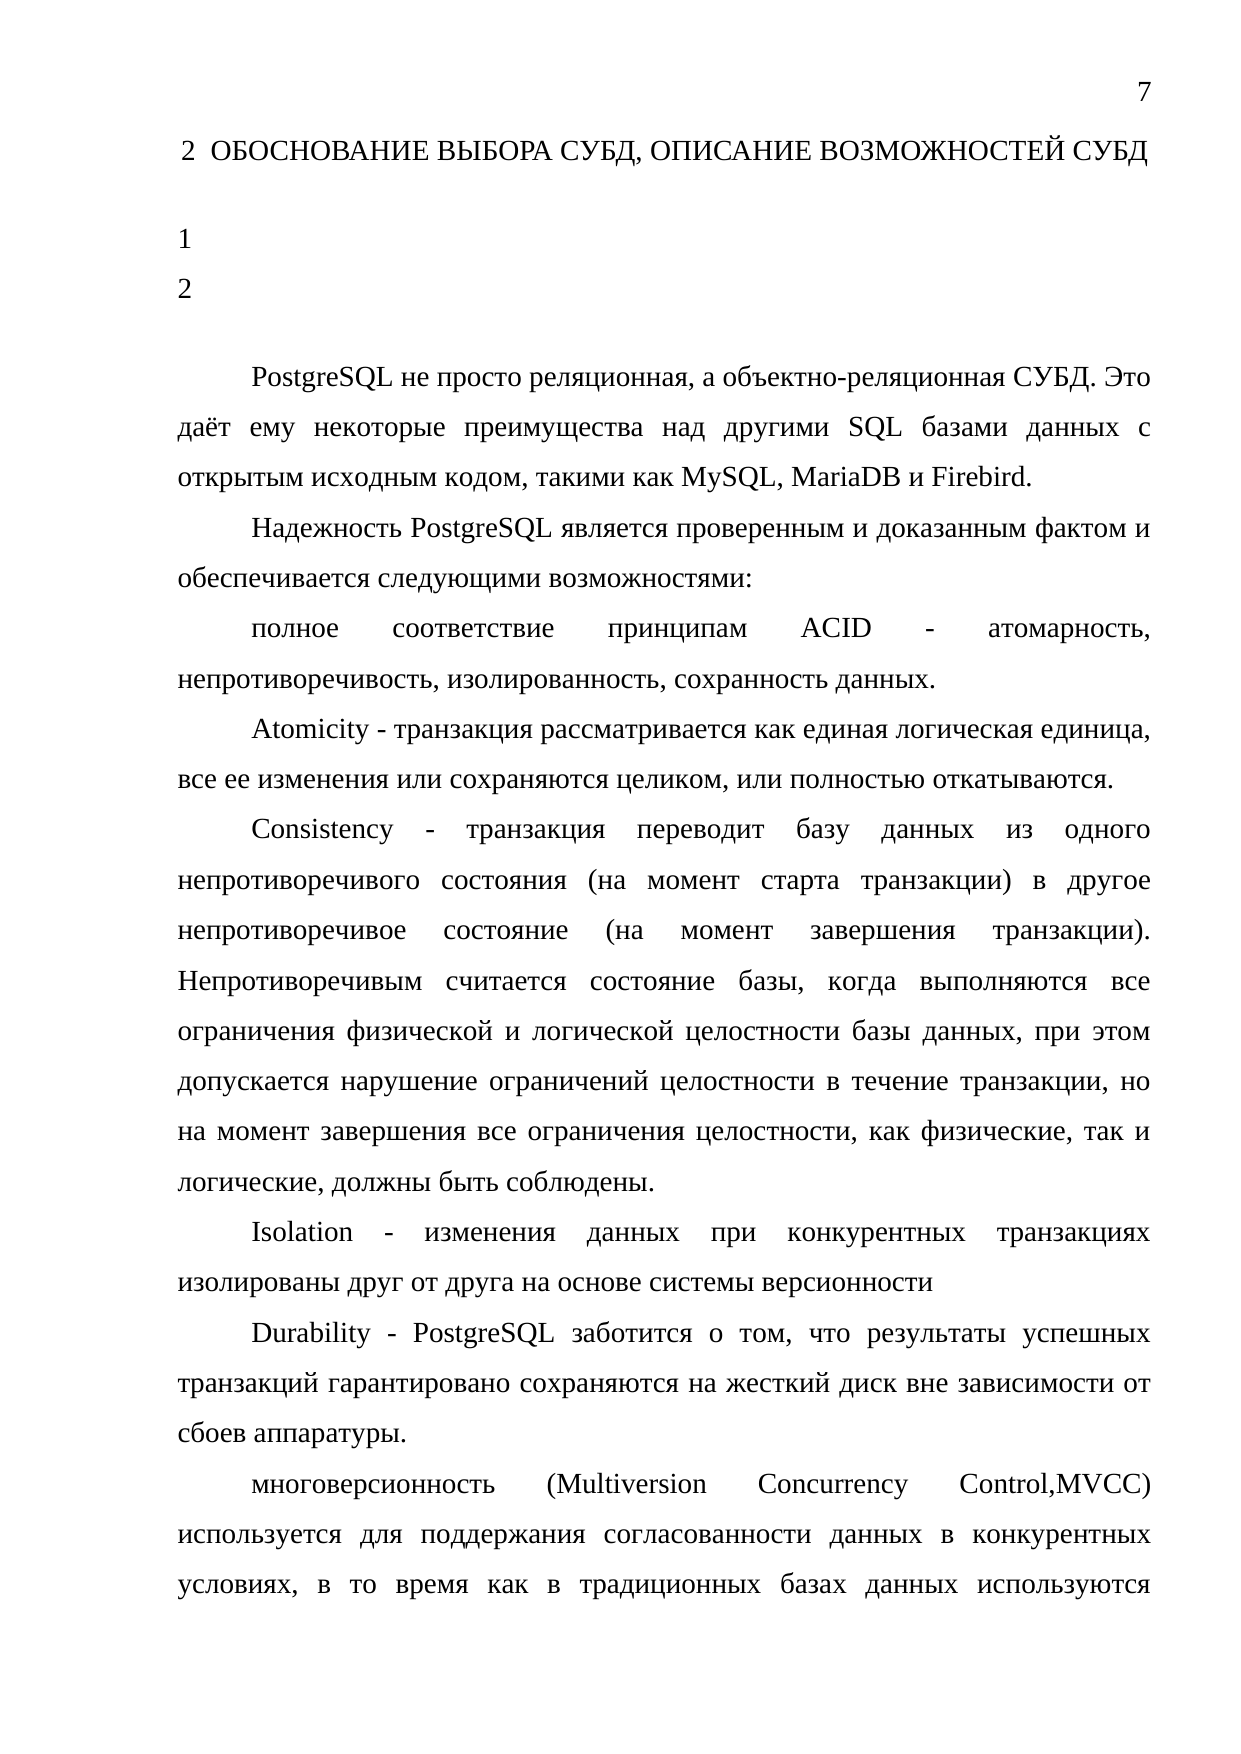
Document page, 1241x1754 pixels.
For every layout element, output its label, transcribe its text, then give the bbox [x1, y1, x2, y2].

text Consistency - транзакция переводит базу данных из одного непротиворечивого состояния (на момент старта транзакции) в другое непротиворечивое состояние (на момент завершения транзакции). Непротиворечивым считается состояние базы, когда выполняются все ограничения физической и логической целостности базы данных, при этом допускается нарушение ограничений целостности в течение транзакции, но на момент завершения все ограничения целостности, как физические, так и логические, должны быть соблюдены. [177, 812, 1152, 1197]
text Atomicity - транзакция рассматривается как единая логическая единица, все ее изменения или сохраняются целиком, или полностью откатываются. [177, 711, 1152, 795]
text полное соответствие принципам ACID - атомарность, непротиворечивость, изолированность, сохранность данных. [177, 610, 1152, 694]
text Isolation - изменения данных при конкурентных транзакциях изолированы друг от друга на основе системы версионности [177, 1214, 1152, 1298]
text Надежность PostgreSQL является проверенным и доказанным фактом и обеспечивается следующими возможностями: [177, 510, 1152, 594]
subtitle ОБОСНОВАНИЕ ВЫБОРА СУБД, описание возможностей СУБД [177, 133, 1152, 166]
text PostgreSQL не просто реляционная, а объектно-реляционная СУБД. Это даёт ему некоторые преимущества над другими SQL базами данных с открытым исходным кодом, такими как MySQL, MariaDB и Firebird. [177, 359, 1152, 493]
text Durability - PostgreSQL заботится о том, что результаты успешных транзакций гарантировано сохраняются на жесткий диск вне зависимости от сбоев аппаратуры. [177, 1315, 1152, 1449]
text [177, 1466, 1152, 1600]
